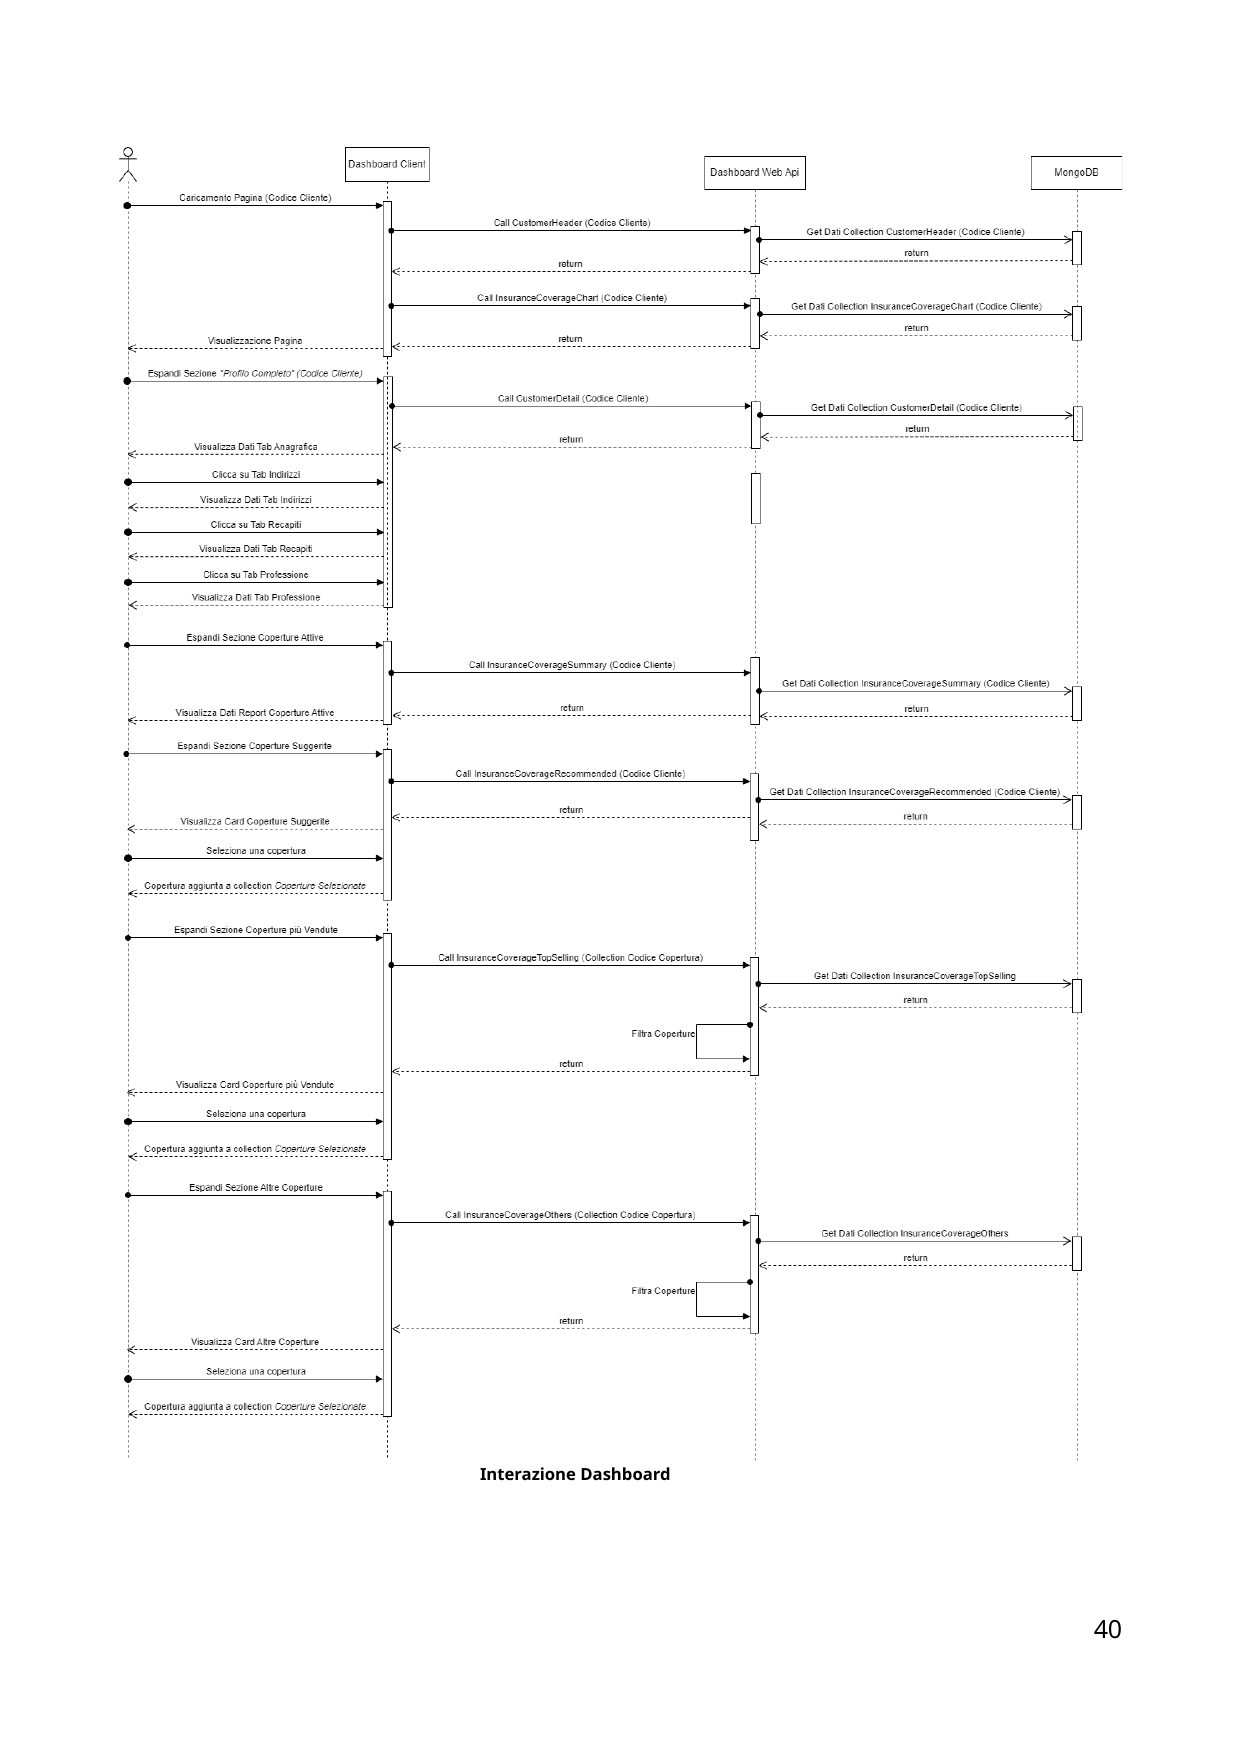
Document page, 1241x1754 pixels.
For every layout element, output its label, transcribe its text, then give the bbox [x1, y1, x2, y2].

text Interazione Dashboard [118, 1461, 1032, 1485]
picture [118, 147, 1123, 1461]
